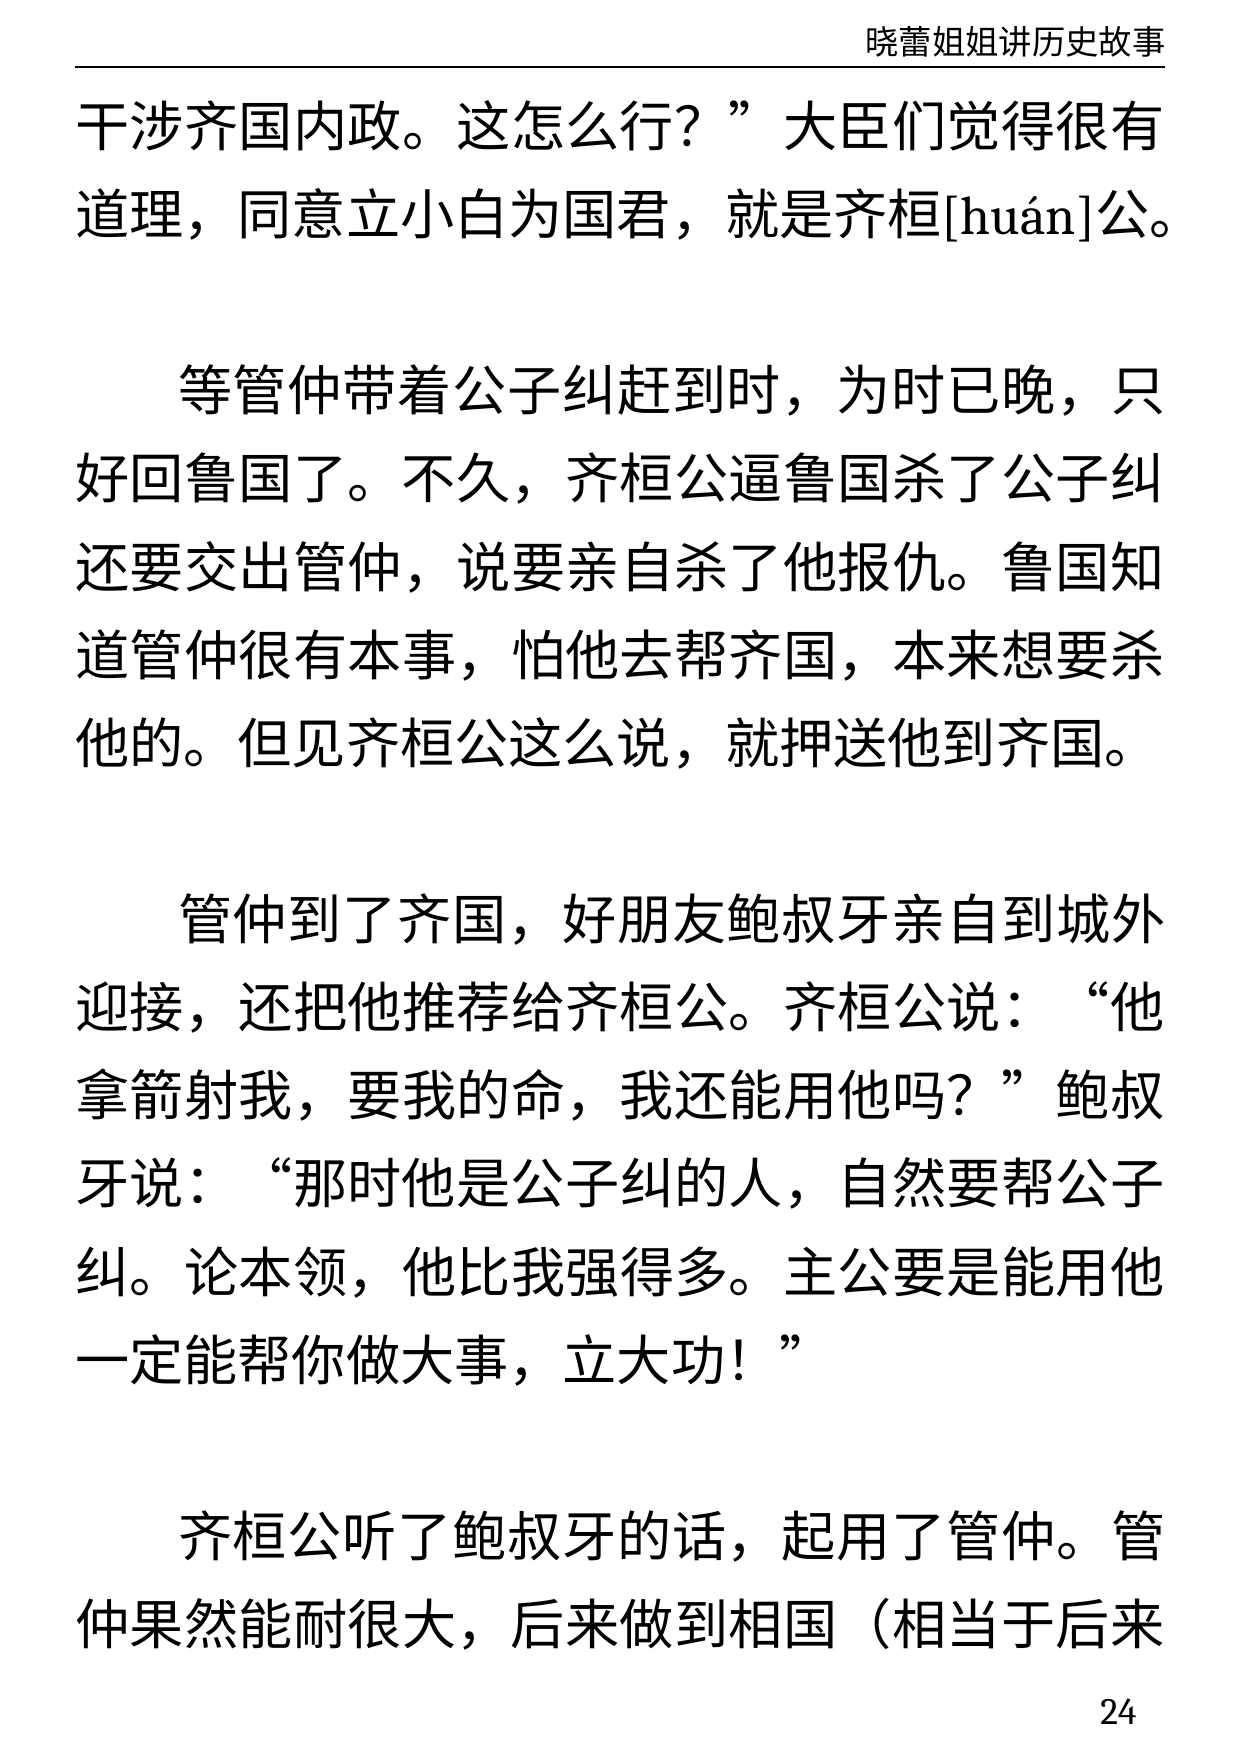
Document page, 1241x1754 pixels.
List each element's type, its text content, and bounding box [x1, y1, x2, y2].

text 等管仲带着公子纠赶到时，为时已晚，只好回鲁国了。不久，齐桓公逼鲁国杀了公子纠，还要交出管仲，说要亲自杀了他报仇。鲁国知道管仲很有本事，怕他去帮齐国，本来想要杀他的。但见齐桓公这么说，就押送他到齐国。 [75, 343, 1165, 784]
text 管仲到了齐国，好朋友鲍叔牙亲自到城外迎接，还把他推荐给齐桓公。齐桓公说：“他拿箭射我，要我的命，我还能用他吗？”鲍叔牙说：“那时他是公子纠的人，自然要帮公子纠。论本领，他比我强得多。主公要是能用他，一定能帮你做大事，立大功！” [75, 872, 1165, 1401]
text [75, 1489, 1165, 1665]
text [75, 79, 1165, 255]
